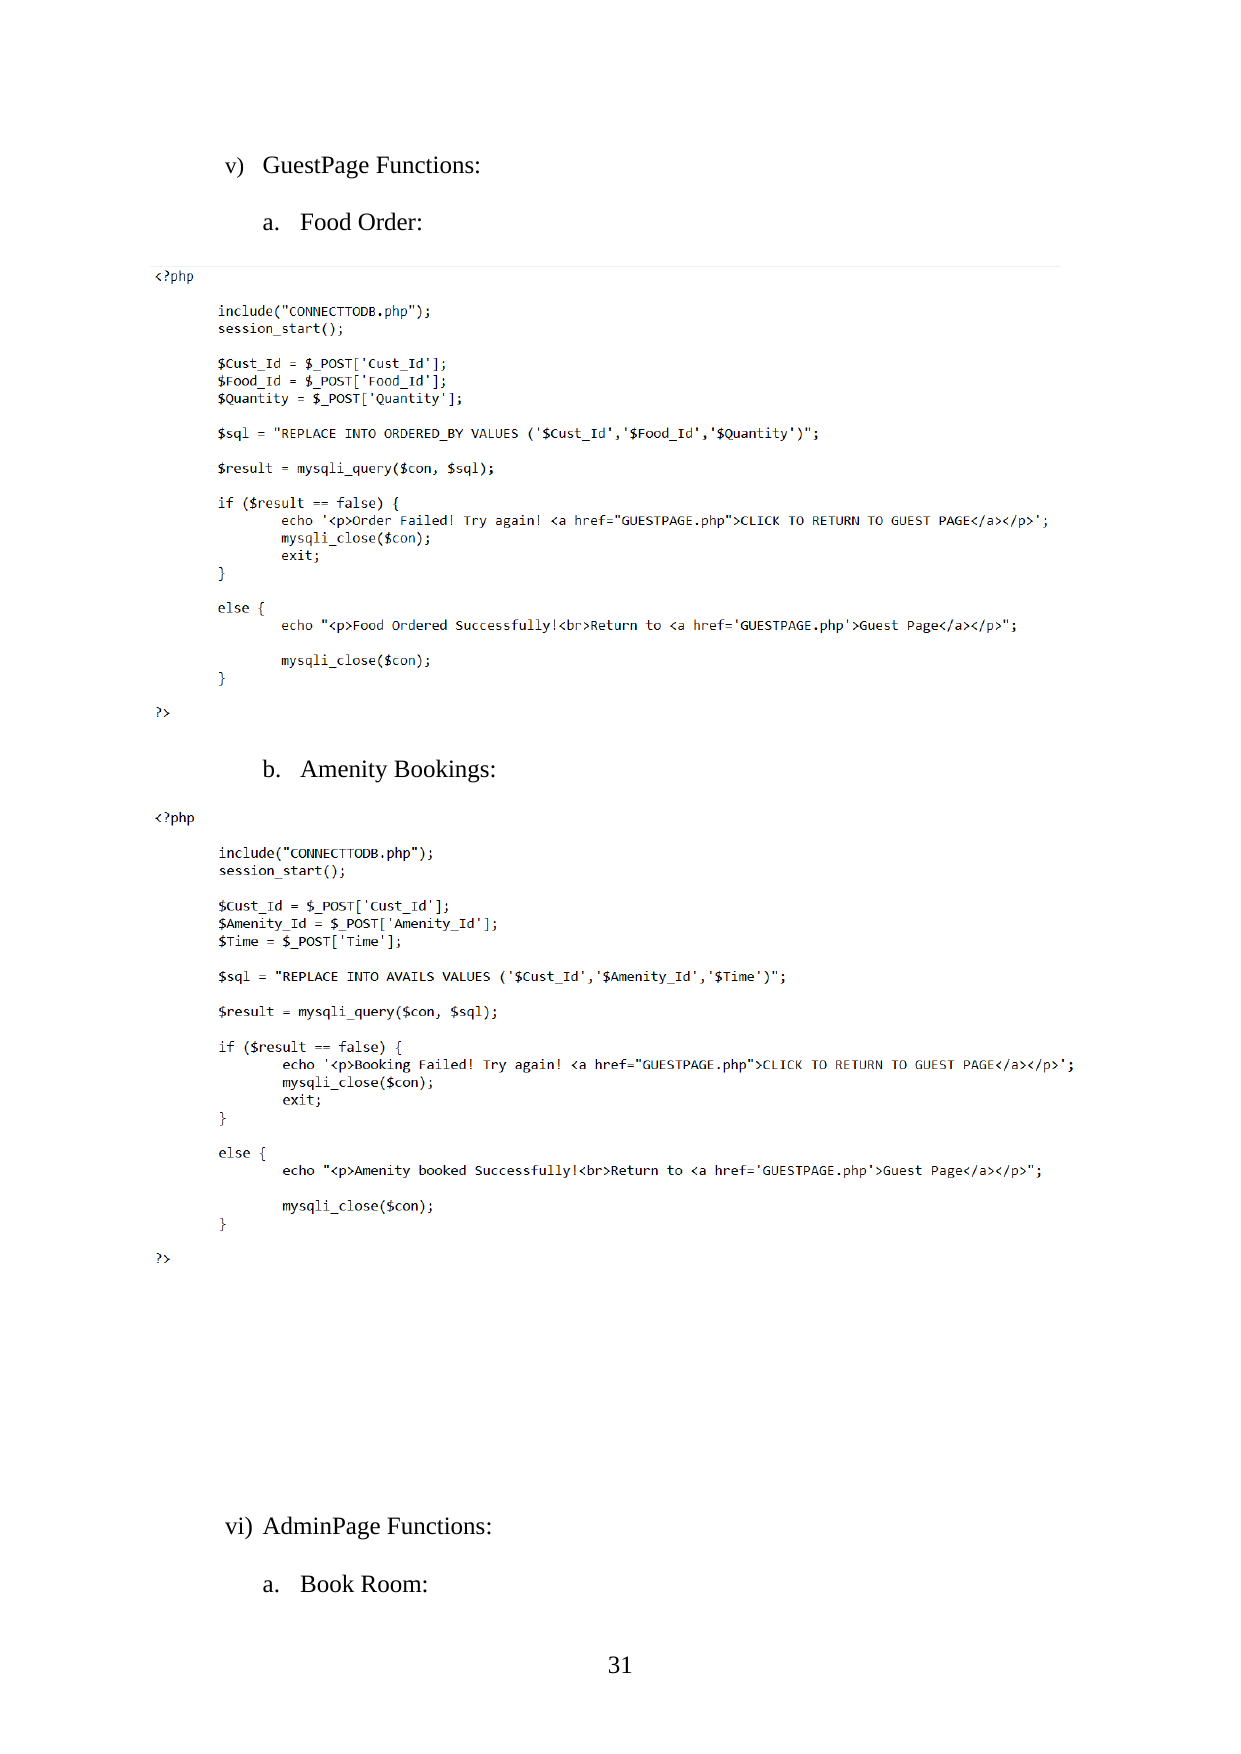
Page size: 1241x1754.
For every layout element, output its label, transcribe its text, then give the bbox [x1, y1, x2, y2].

list Amenity Bookings: [262, 754, 1090, 782]
list Book Room: [262, 1569, 1090, 1597]
picture [150, 811, 1104, 1282]
list GuestPage Functions: [225, 150, 1090, 179]
picture [150, 265, 1061, 754]
list Food Order: [262, 207, 1090, 236]
list AdminPage Functions: [225, 1511, 1090, 1540]
